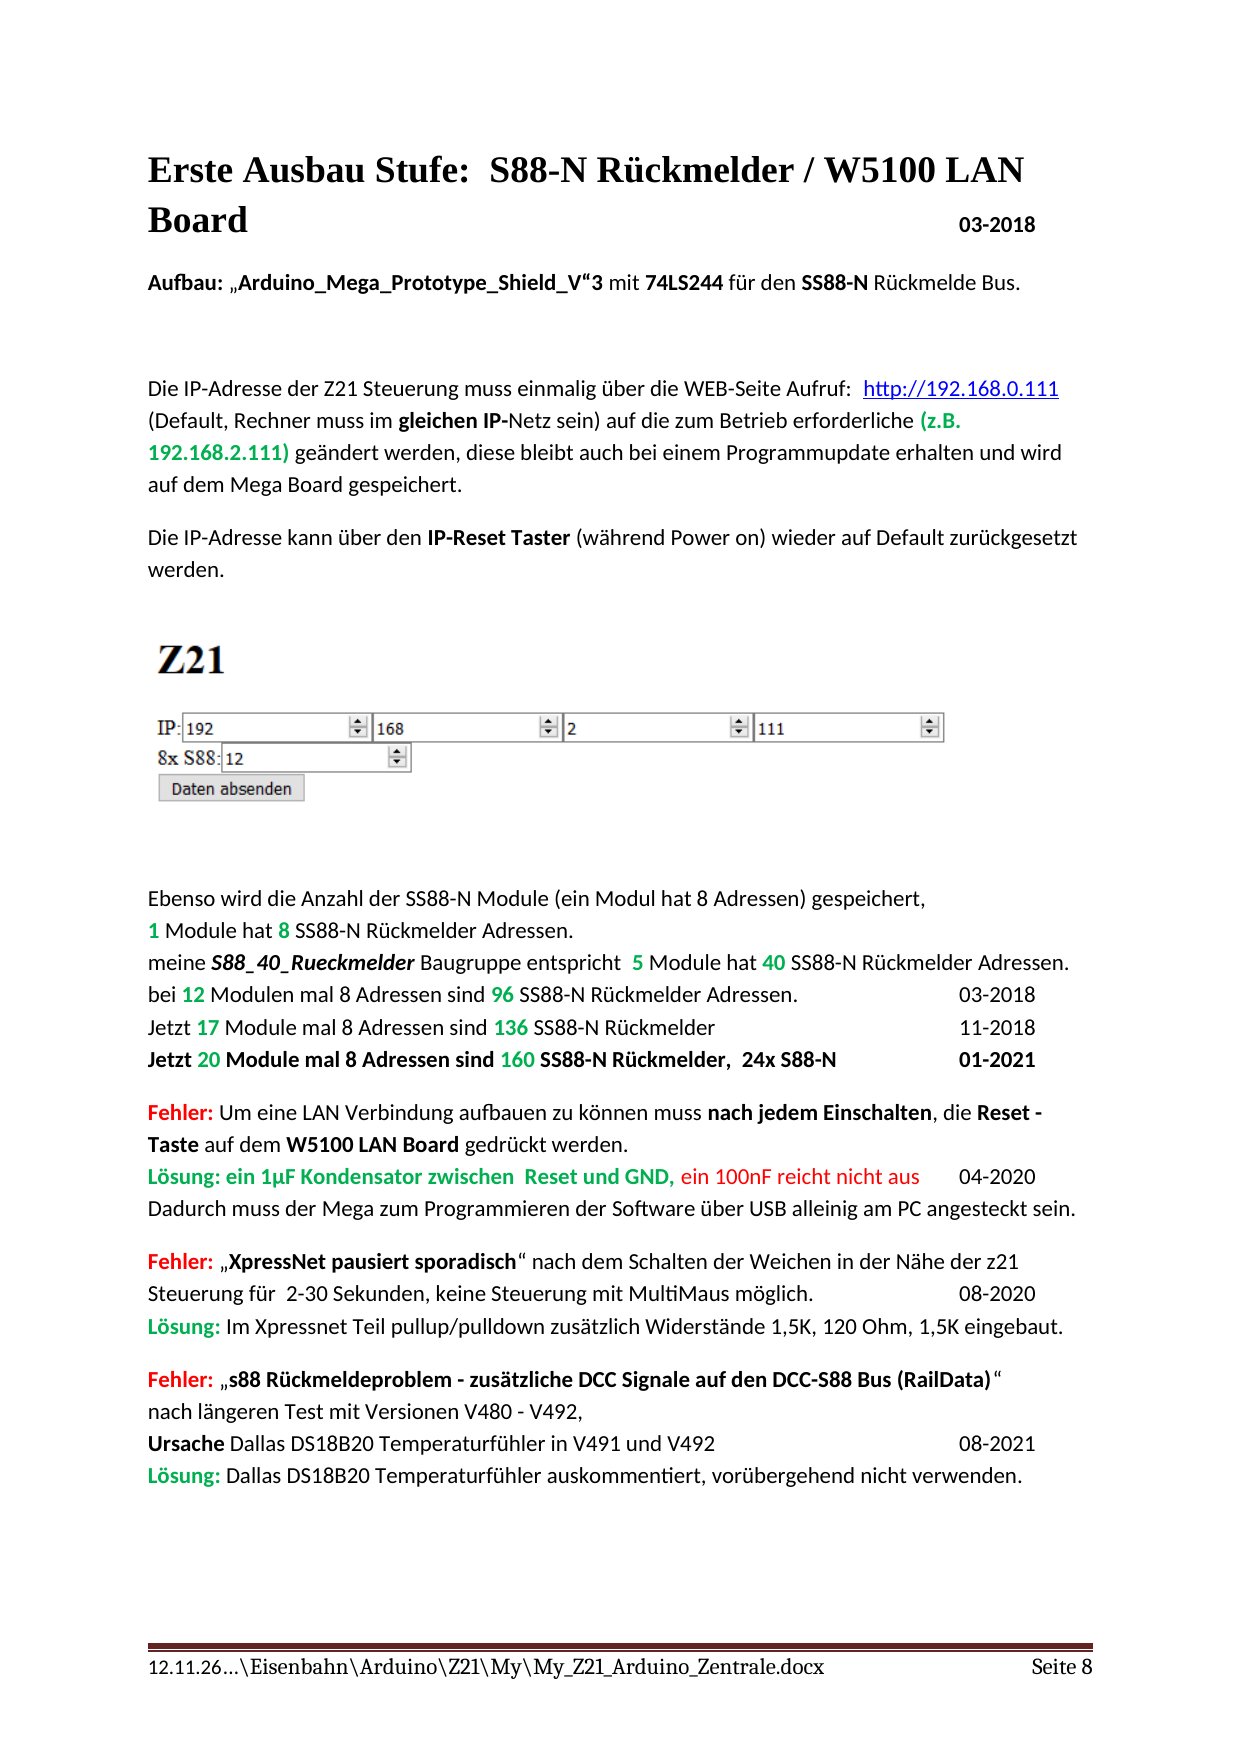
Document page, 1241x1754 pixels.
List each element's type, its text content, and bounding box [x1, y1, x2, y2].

text Die IP-Adresse der Z21 Steuerung muss einmalig über die WEB-Seite Aufruf: http://192.168.0.111 (Default, Rechner muss im gleichen IP-Netz sein) auf die zum Betrieb erforderliche (z.B. 192.168.2.111) geändert werden, diese bleibt auch bei einem Programmupdate erhalten und wird auf dem Mega Board gespeichert. [148, 374, 1093, 498]
text Die IP-Adresse kann über den IP-Reset Taster (während Power on) wieder auf Default zurückgesetzt werden. [148, 523, 1093, 583]
picture [147, 608, 1015, 880]
text Fehler: Um eine LAN Verbindung aufbauen zu können muss nach jedem Einschalten, die Reset -Taste auf dem W5100 LAN Board gedrückt werden. Lösung: ein 1µF Kondensator zwischen Reset und GND, ein 100nF reicht nicht aus 04-2020 Dadurch muss der Mega zum Programmieren der Software über USB alleinig am PC angesteckt sein. [148, 1098, 1093, 1222]
text Fehler: „s88 Rückmeldeproblem - zusätzliche DCC Signale auf den DCC-S88 Bus (RailData)“ nach längeren Test mit Versionen V480 - V492, Ursache Dallas DS18B20 Temperaturfühler in V491 und V492 08-2021 Lösung: Dallas DS18B20 Temperaturfühler auskommentiert, vorübergehend nicht verwenden. [148, 1365, 1093, 1489]
text Fehler: „XpressNet pausiert sporadisch“ nach dem Schalten der Weichen in der Nähe der z21 Steuerung für 2-30 Sekunden, keine Steuerung mit MultiMaus möglich. 08-2020 Lösung: Im Xpressnet Teil pullup/pulldown zusätzlich Widerstände 1,5K, 120 Ohm, 1,5K eingebaut. [148, 1247, 1093, 1340]
text Aufbau: „Arduino_Mega_Prototype_Shield_V“3 mit 74LS244 für den SS88-N Rückmelde Bus. [148, 268, 1093, 296]
text Erste Ausbau Stufe: S88-N Rückmelder / W5100 LAN Board 03-2018 [148, 148, 1093, 240]
